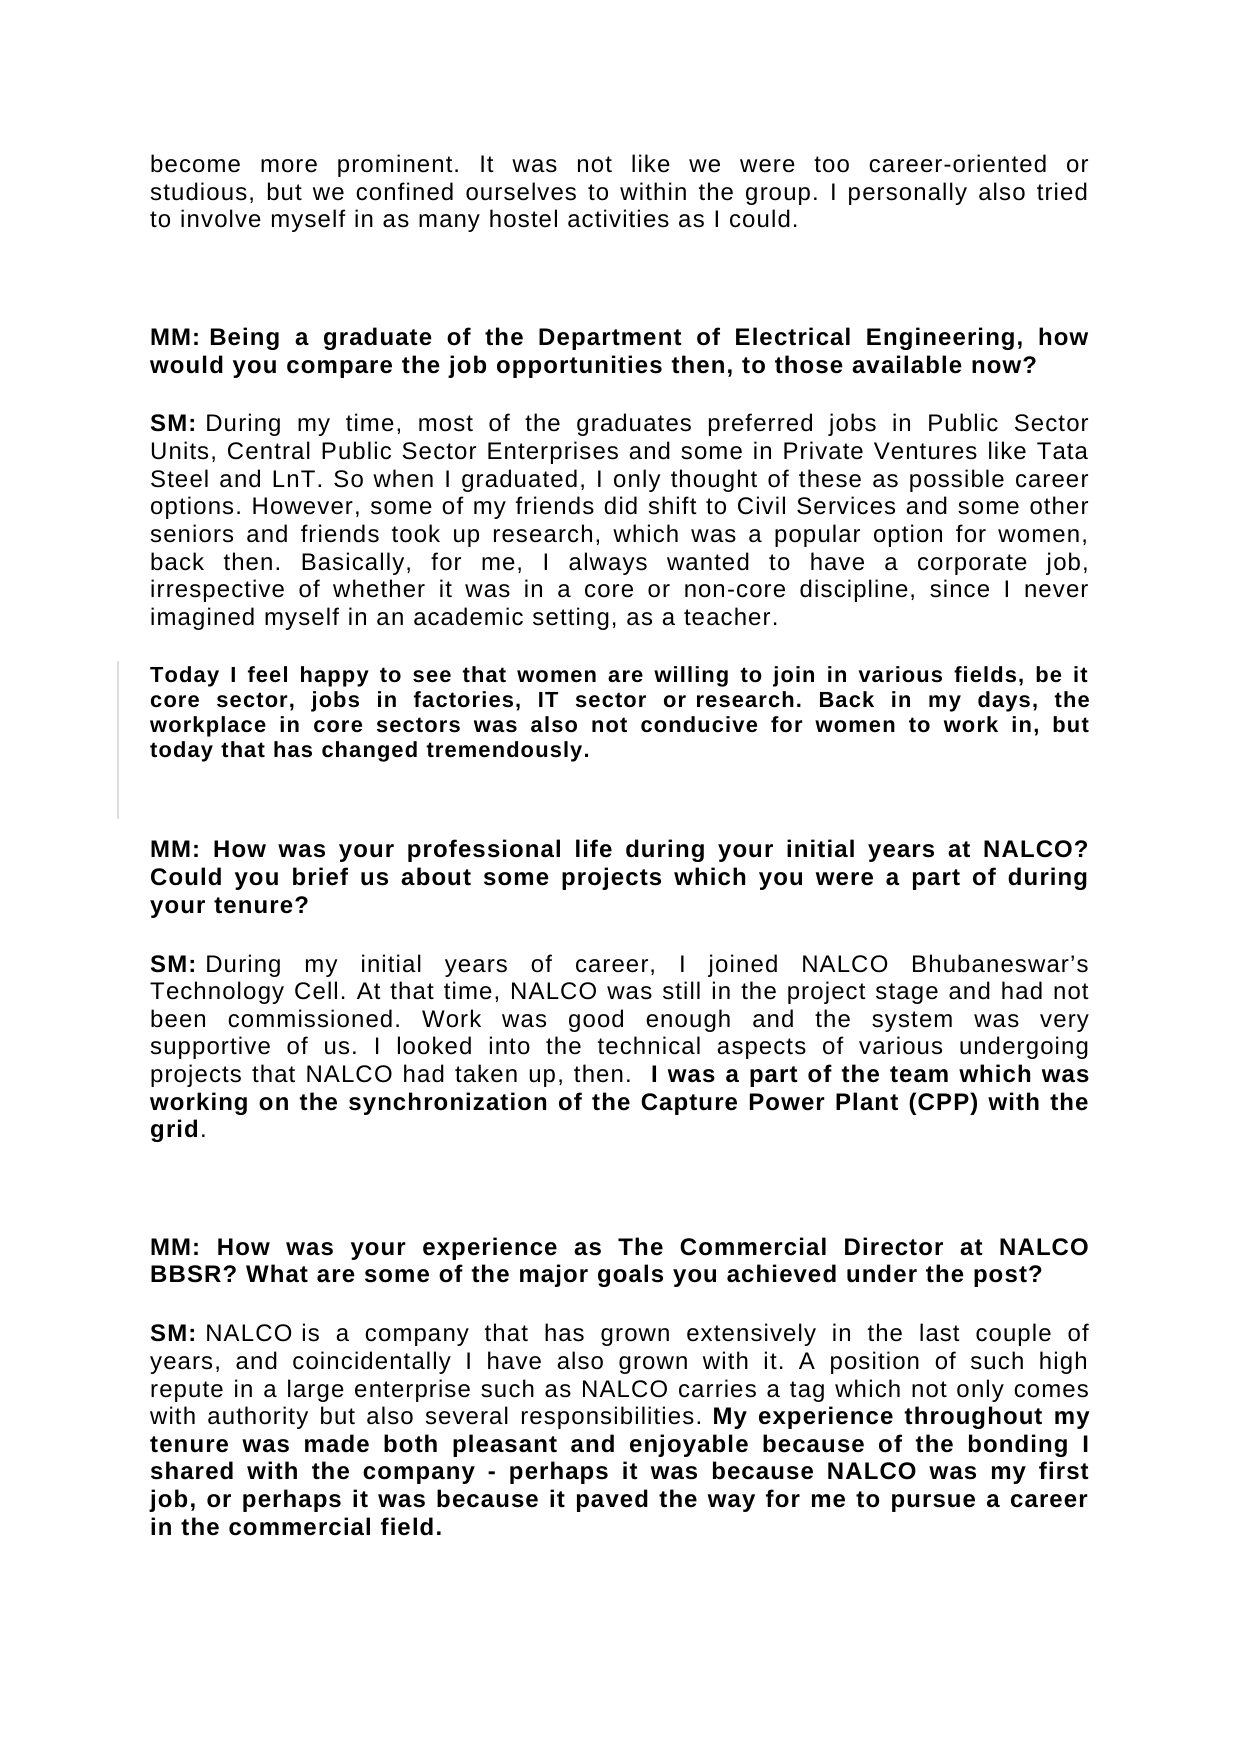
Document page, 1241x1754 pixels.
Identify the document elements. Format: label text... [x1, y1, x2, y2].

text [150, 150, 1090, 233]
text MM: How was your experience as The Commercial Director at NALCO BBSR? What are some of the major goals you achieved under the post? [150, 1233, 1090, 1288]
text MM: Being a graduate of the Department of Electrical Engineering, how would you compare the job opportunities then, to those available now? [150, 323, 1090, 378]
text SM: During my time, most of the graduates preferred jobs in Public Sector Units, Central Public Sector Enterprises and some in Private Ventures like Tata Steel and LnT. So when I graduated, I only thought of these as possible career options. However, some of my friends did shift to Civil Services and some other seniors and friends took up research, which was a popular option for women, back then. Basically, for me, I always wanted to have a corporate job, irrespective of whether it was in a core or non-core discipline, since I never imagined myself in an academic setting, as a teacher. [150, 409, 1090, 630]
text MM: How was your professional life during your initial years at NALCO? Could you brief us about some projects which you were a part of during your tenure? [150, 835, 1090, 918]
text SM: During my initial years of career, I joined NALCO Bhubaneswar’s Technology Cell. At that time, NALCO was still in the project stage and had not been commissioned. Work was good enough and the system was very supportive of us. I looked into the technical aspects of various undergoing projects that NALCO had taken up, then. I was a part of the team which was working on the synchronization of the Capture Power Plant (CPP) with the grid. [150, 949, 1090, 1143]
text SM: NALCO is a company that has grown extensively in the last couple of years, and coincidentally I have also grown with it. A position of such high repute in a large enterprise such as NALCO carries a tag which not only comes with authority but also several responsibilities. My experience throughout my tenure was made both pleasant and enjoyable because of the bonding I shared with the company - perhaps it was because NALCO was my first job, or perhaps it was because it paved the way for me to pursue a career in the commercial field. [150, 1319, 1090, 1540]
text Today I feel happy to see that women are willing to join in various fields, be it core sector, jobs in factories, IT sector or research. Back in my days, the workplace in core sectors was also not conducive for women to work in, but today that has changed tremendously. [119, 661, 1090, 762]
